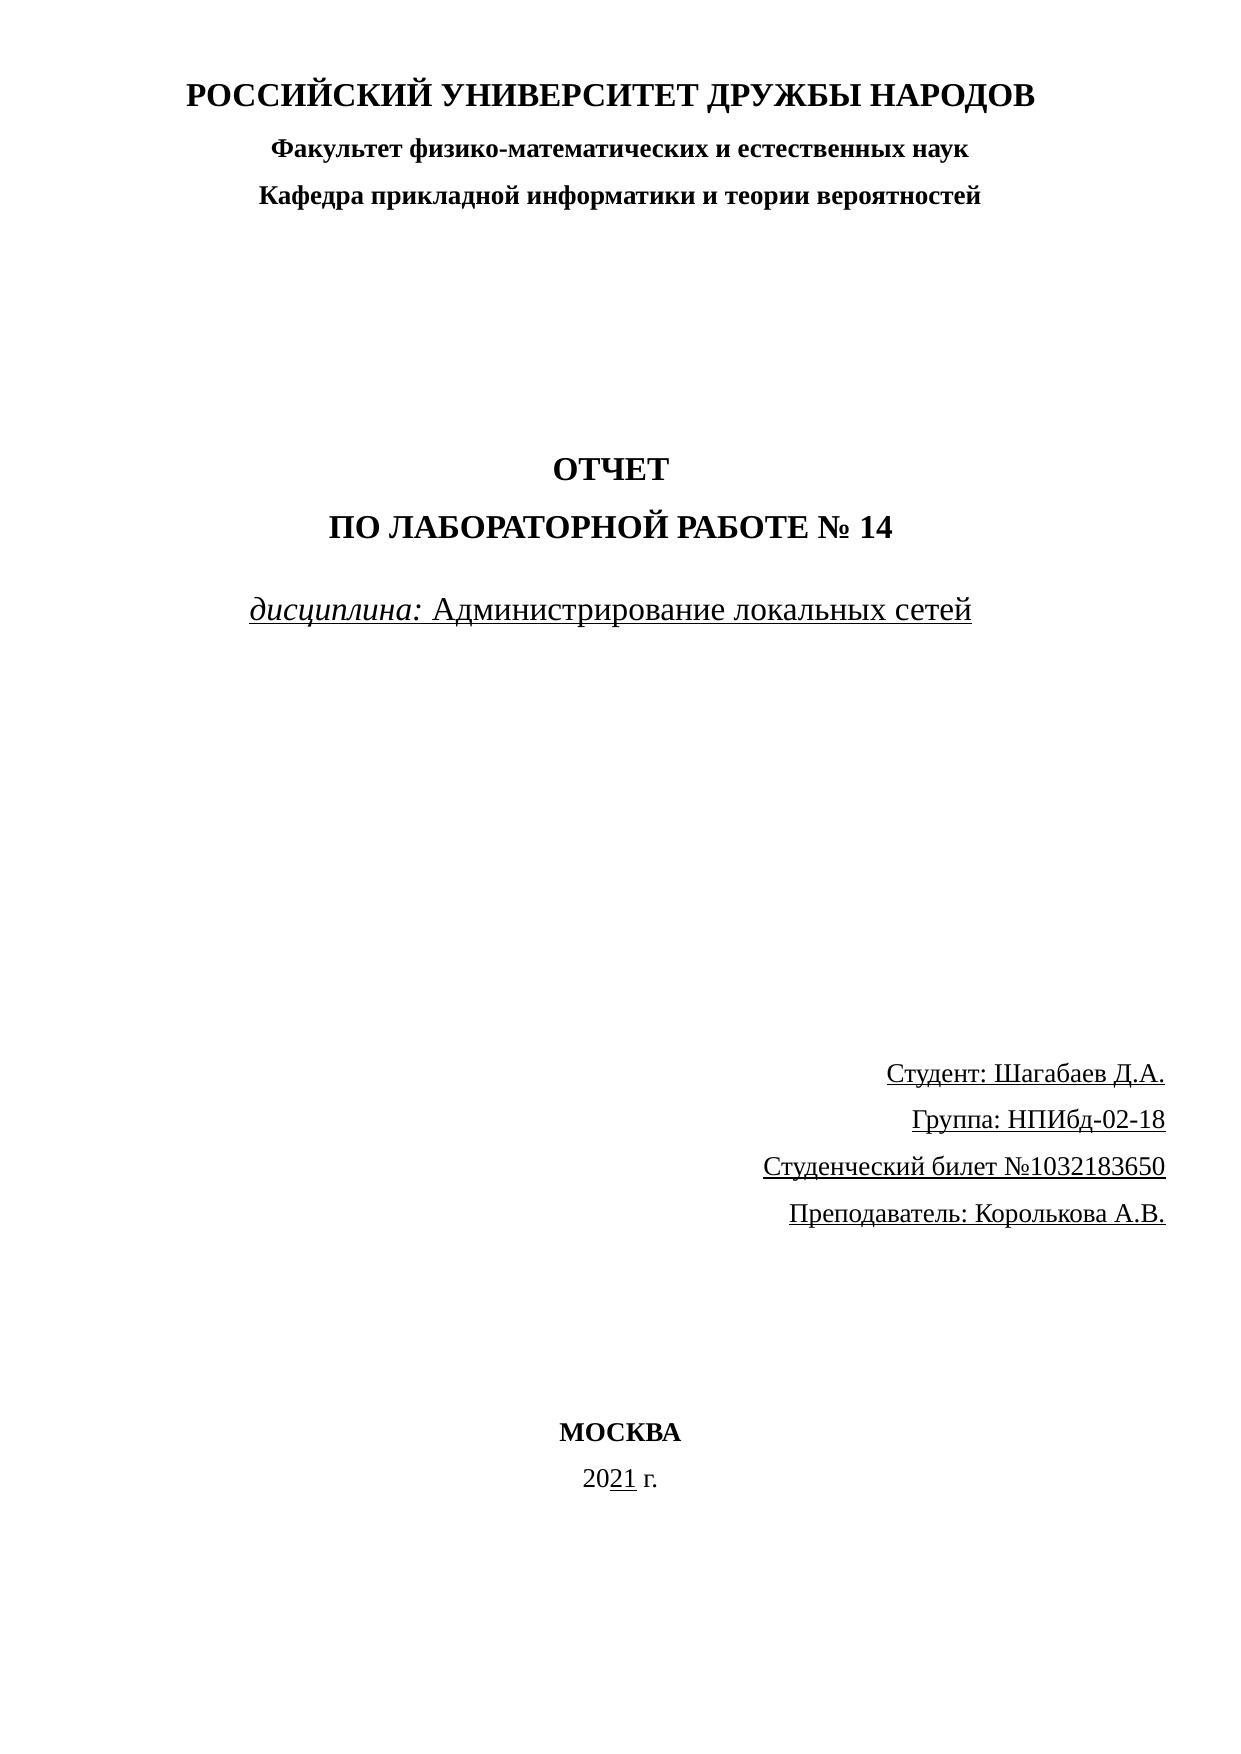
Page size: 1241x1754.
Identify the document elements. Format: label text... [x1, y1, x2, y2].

text по лабораторной работе № 14 [56, 507, 1165, 545]
text РОССИЙСКИЙ УНИВЕРСИТЕТ ДРУЖБЫ НАРОДОВ [56, 75, 1165, 113]
text ОТЧЕТ [56, 449, 1165, 488]
text МОСКВА [75, 1416, 1165, 1447]
text Группа: НПИбд-02-18 Студенческий билет №1032183650 [75, 1103, 1165, 1181]
text Преподаватель: Королькова А.В. [75, 1197, 1165, 1228]
text дисциплина: Администрирование локальных сетей [56, 589, 1165, 628]
text Кафедра прикладной информатики и теории вероятностей [75, 179, 1165, 210]
text Факультет физико-математических и естественных наук [75, 132, 1165, 164]
text 2021 г. [75, 1462, 1165, 1494]
text Студент: Шагабаев Д.А. [75, 1057, 1165, 1088]
